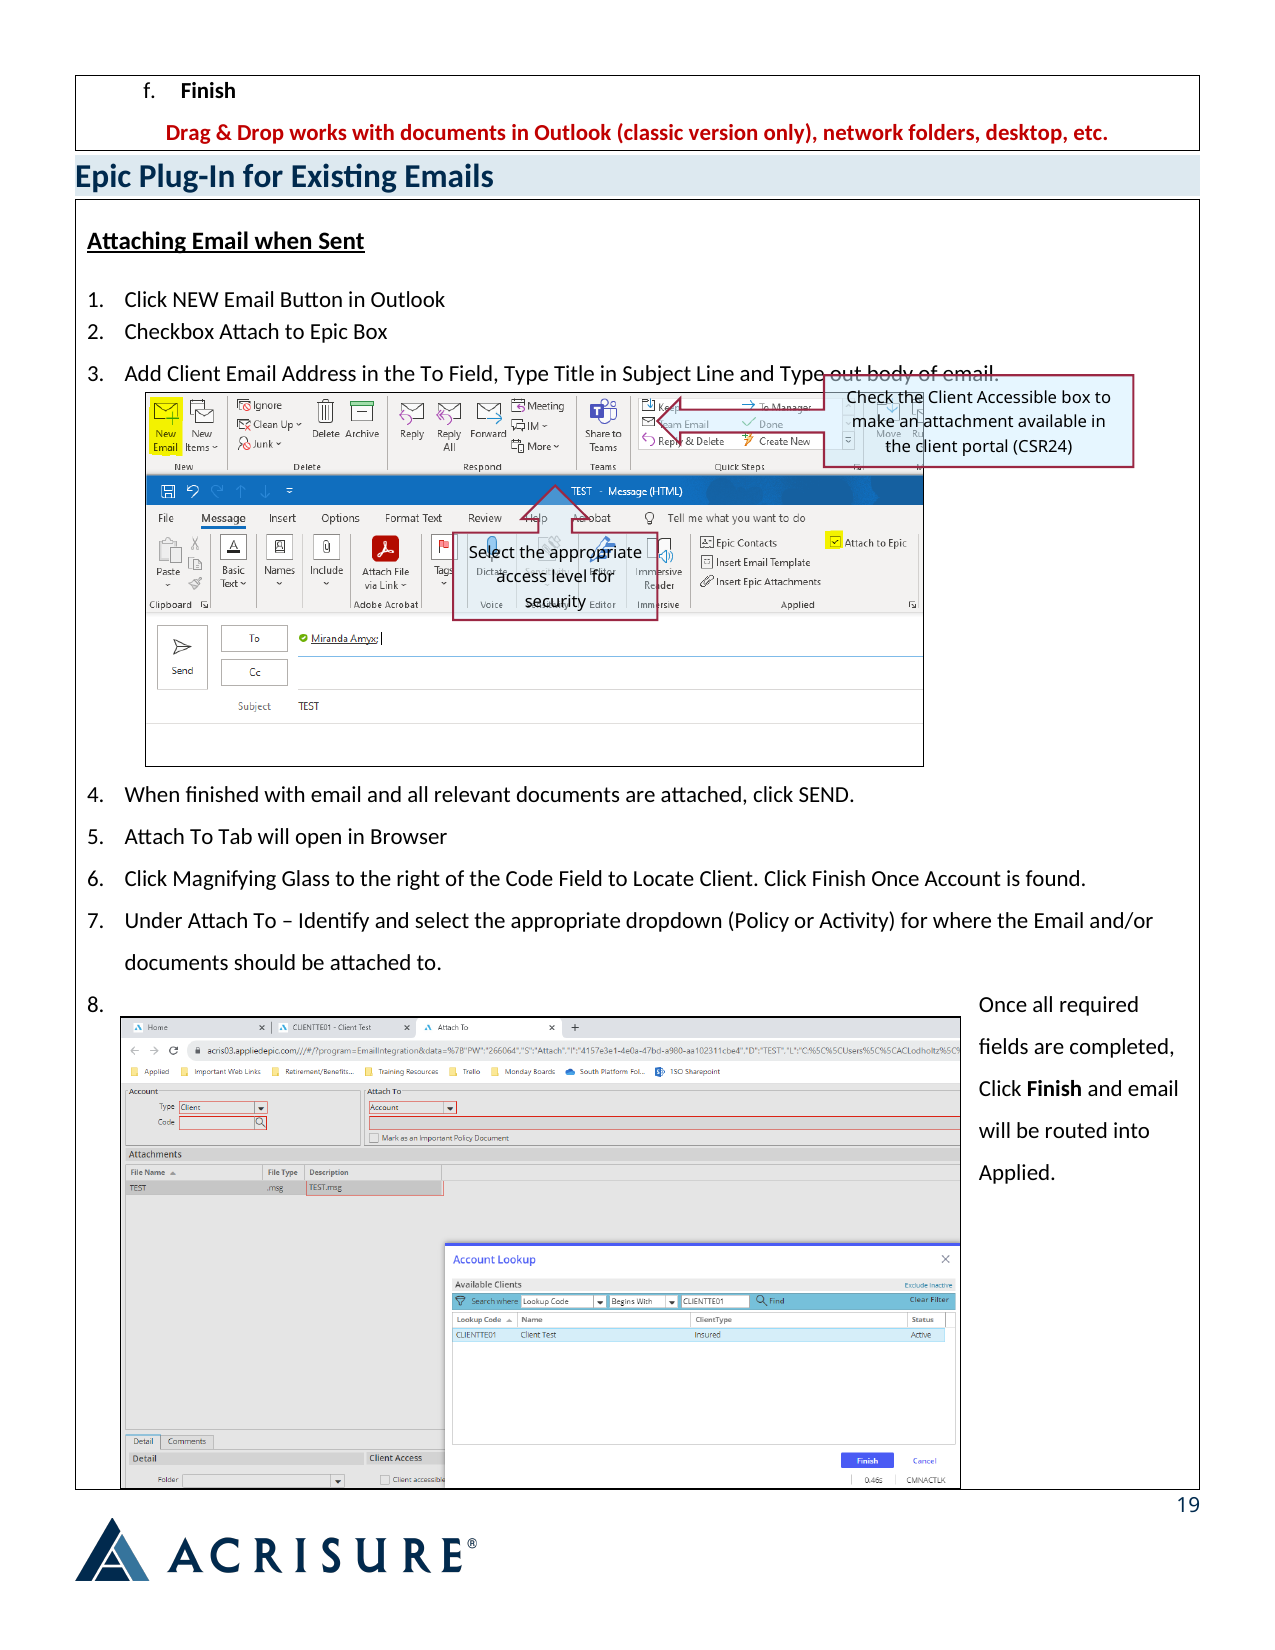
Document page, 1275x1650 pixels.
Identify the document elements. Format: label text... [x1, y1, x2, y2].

subtitle Client Name [455, 488, 656, 618]
picture [146, 393, 923, 766]
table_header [76, 200, 1199, 1489]
table_cell # Change Effective/Expiration Dates [826, 377, 1132, 465]
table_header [76, 76, 1199, 149]
picture [75, 1518, 477, 1581]
table_cell [660, 393, 923, 465]
picture [121, 1018, 960, 1487]
subtitle Epic Plug-In for Existing Emails [75, 155, 1200, 196]
